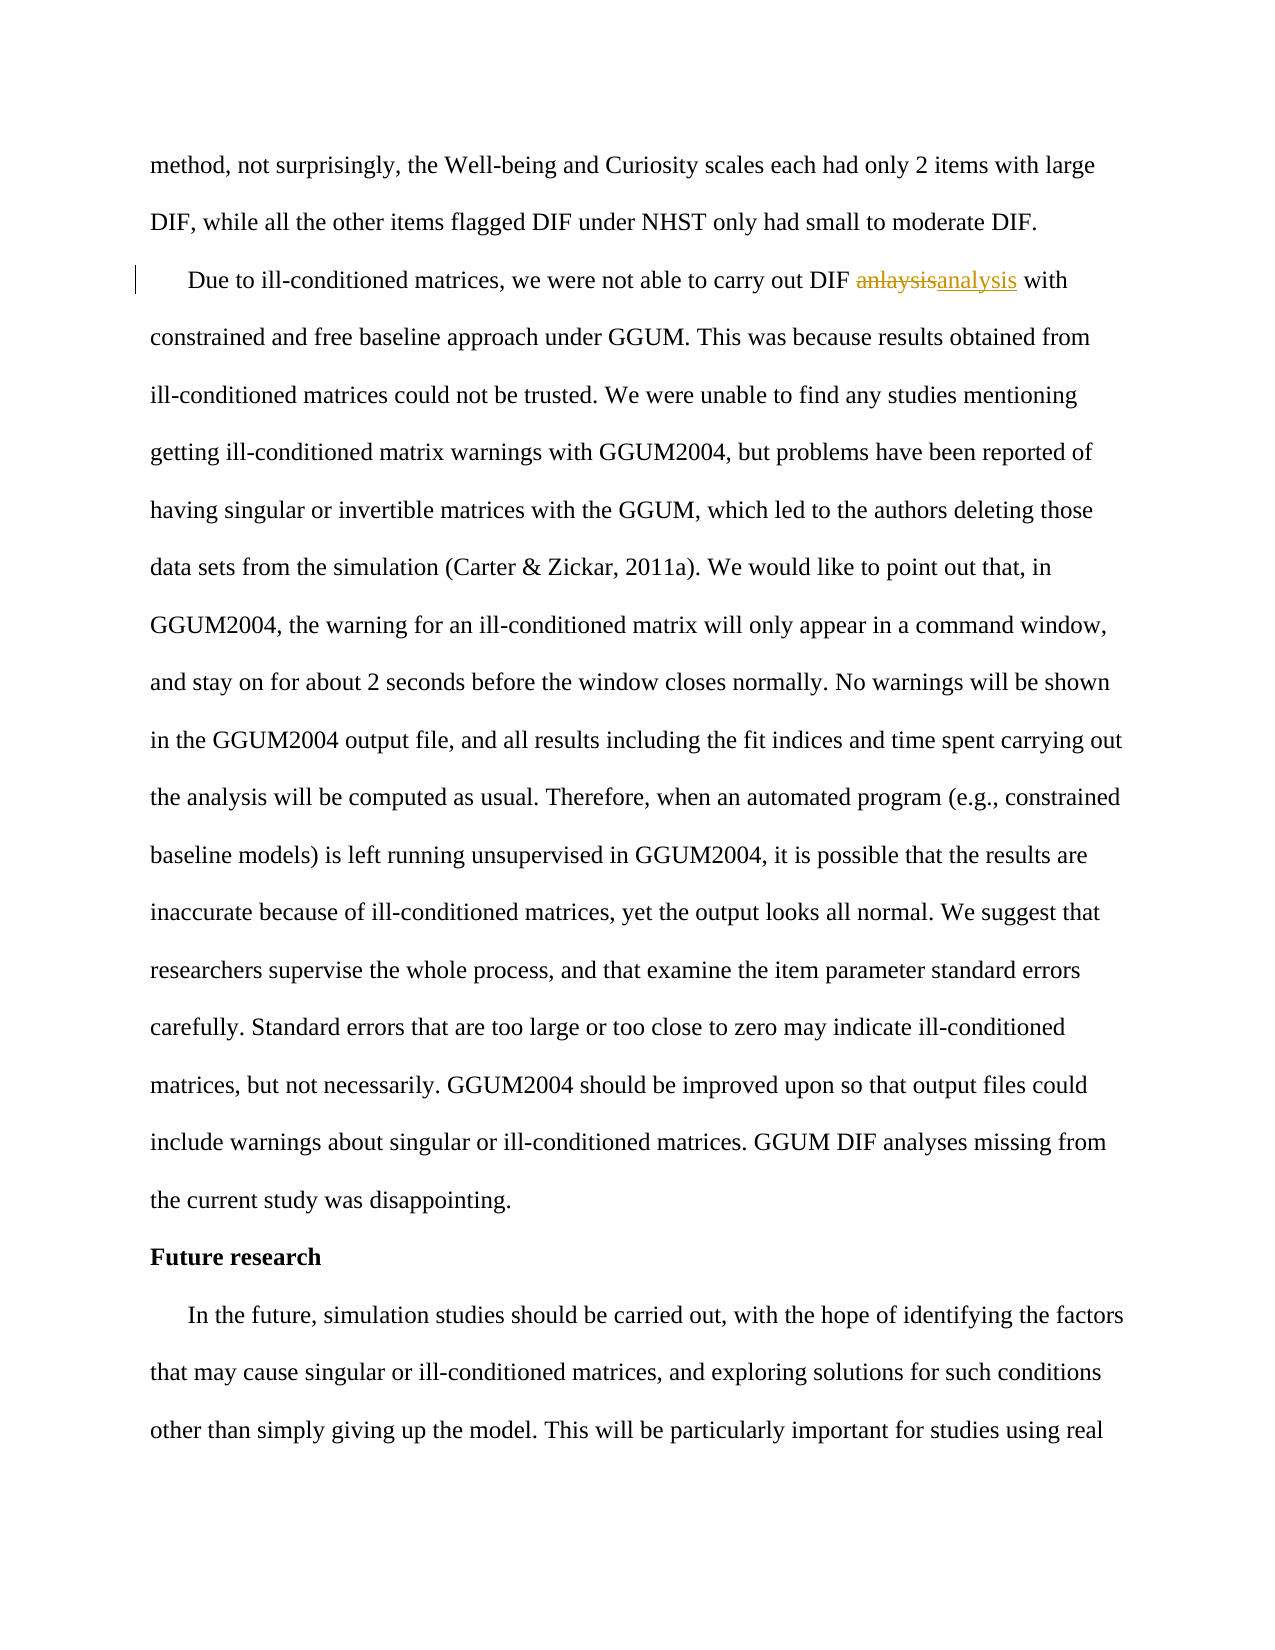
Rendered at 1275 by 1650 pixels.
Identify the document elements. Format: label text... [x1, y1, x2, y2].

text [150, 150, 1125, 236]
text Future research [150, 1242, 1125, 1271]
text Due to ill-conditioned matrices, we were not able to carry out DIF with constrained and free baseline approach under GGUM. This was because results obtained from ill-conditioned matrices could not be trusted. We were unable to find any studies mentioning getting ill-conditioned matrix warnings with GGUM2004, but problems have been reported of having singular or invertible matrices with the GGUM, which led to the authors deleting those data sets from the simulation (Carter & Zickar, 2011a). We would like to point out that, in GGUM2004, the warning for an ill-conditioned matrix will only appear in a command window, and stay on for about 2 seconds before the window closes normally. No warnings will be shown in the GGUM2004 output file, and all results including the fit indices and time spent carrying out the analysis will be computed as usual. Therefore, when an automated program (e.g., constrained baseline models) is left running unsupervised in GGUM2004, it is possible that the results are inaccurate because of ill-conditioned matrices, yet the output looks all normal. We suggest that researchers supervise the whole process, and that examine the item parameter standard errors carefully. Standard errors that are too large or too close to zero may indicate ill-conditioned matrices, but not necessarily. GGUM2004 should be improved upon so that output files could include warnings about singular or ill-conditioned matrices. GGUM DIF analyses missing from the current study was disappointing. [150, 265, 1125, 1214]
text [150, 1300, 1125, 1444]
